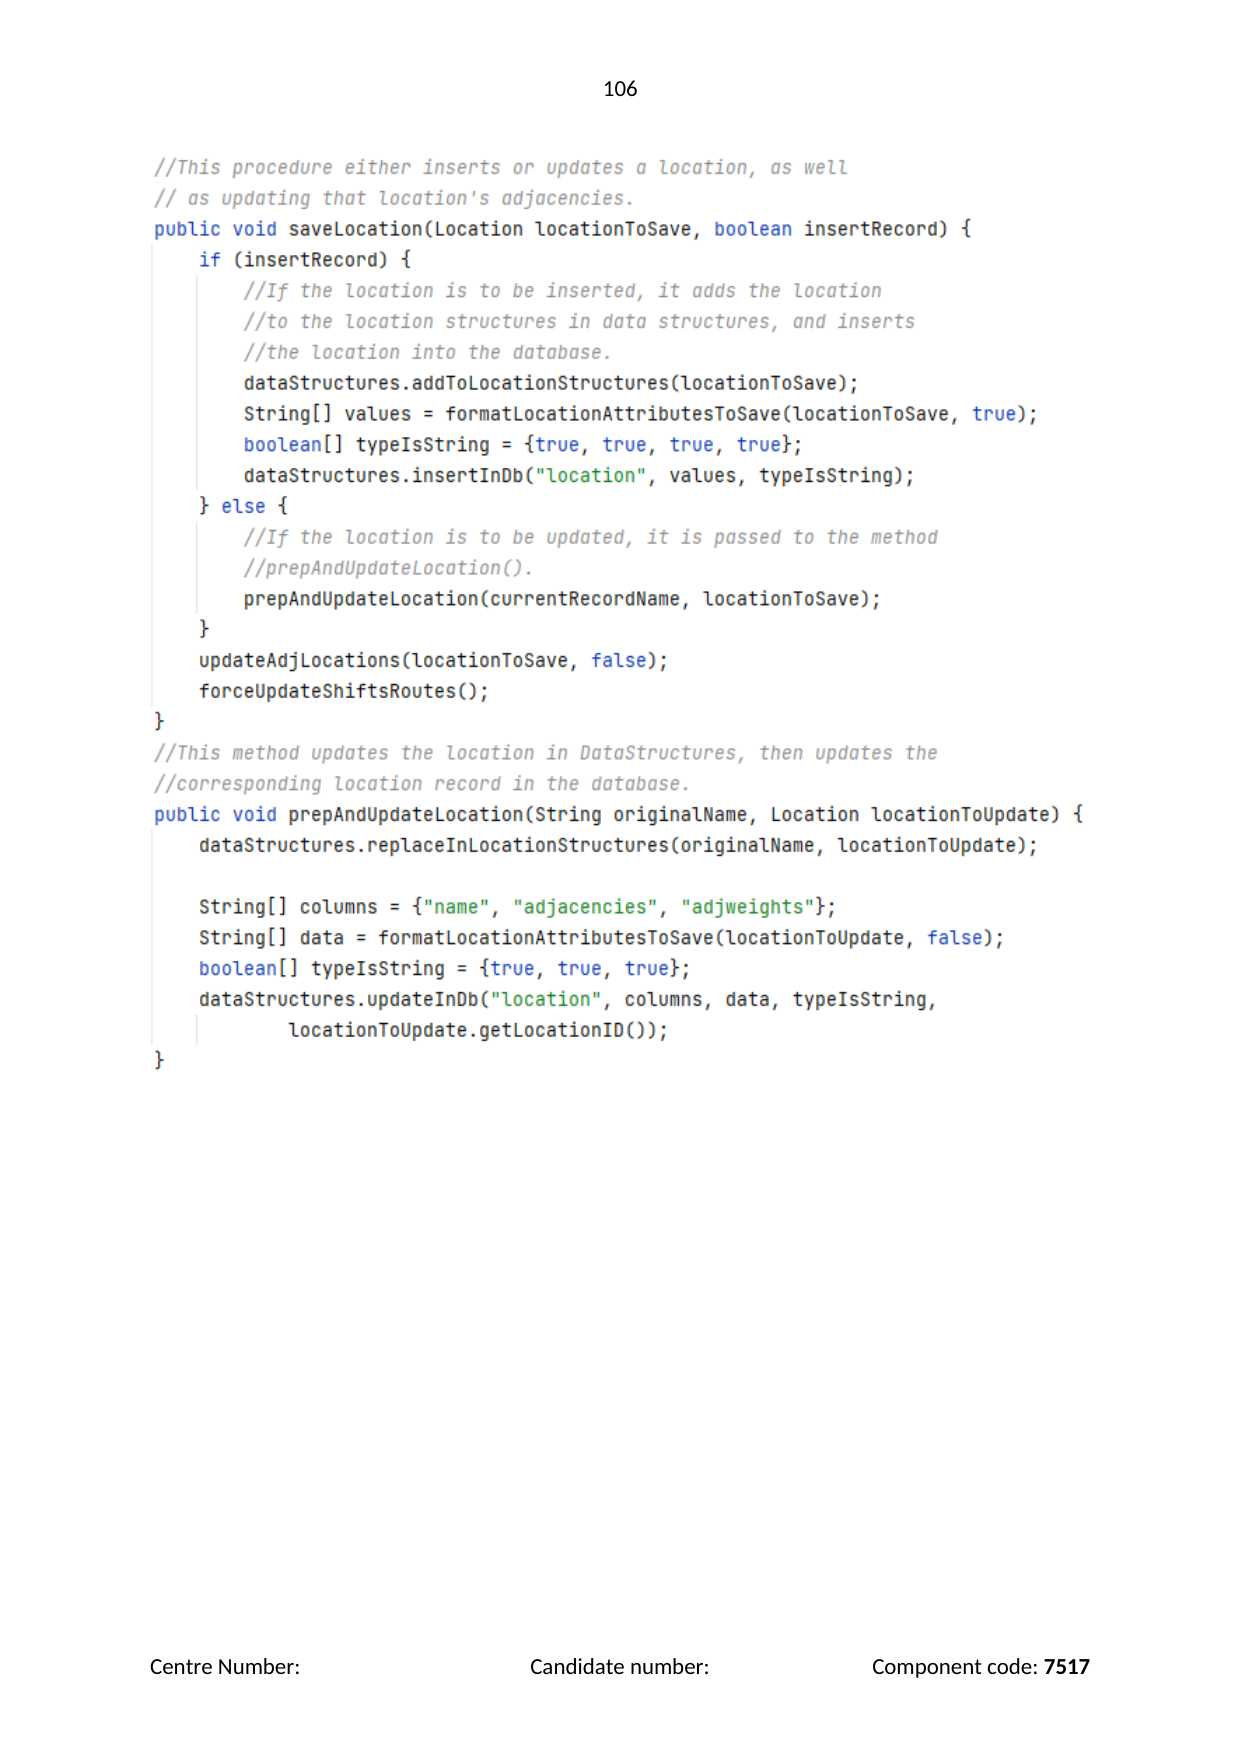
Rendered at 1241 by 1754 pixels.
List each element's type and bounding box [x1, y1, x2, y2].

picture [150, 150, 1091, 1079]
